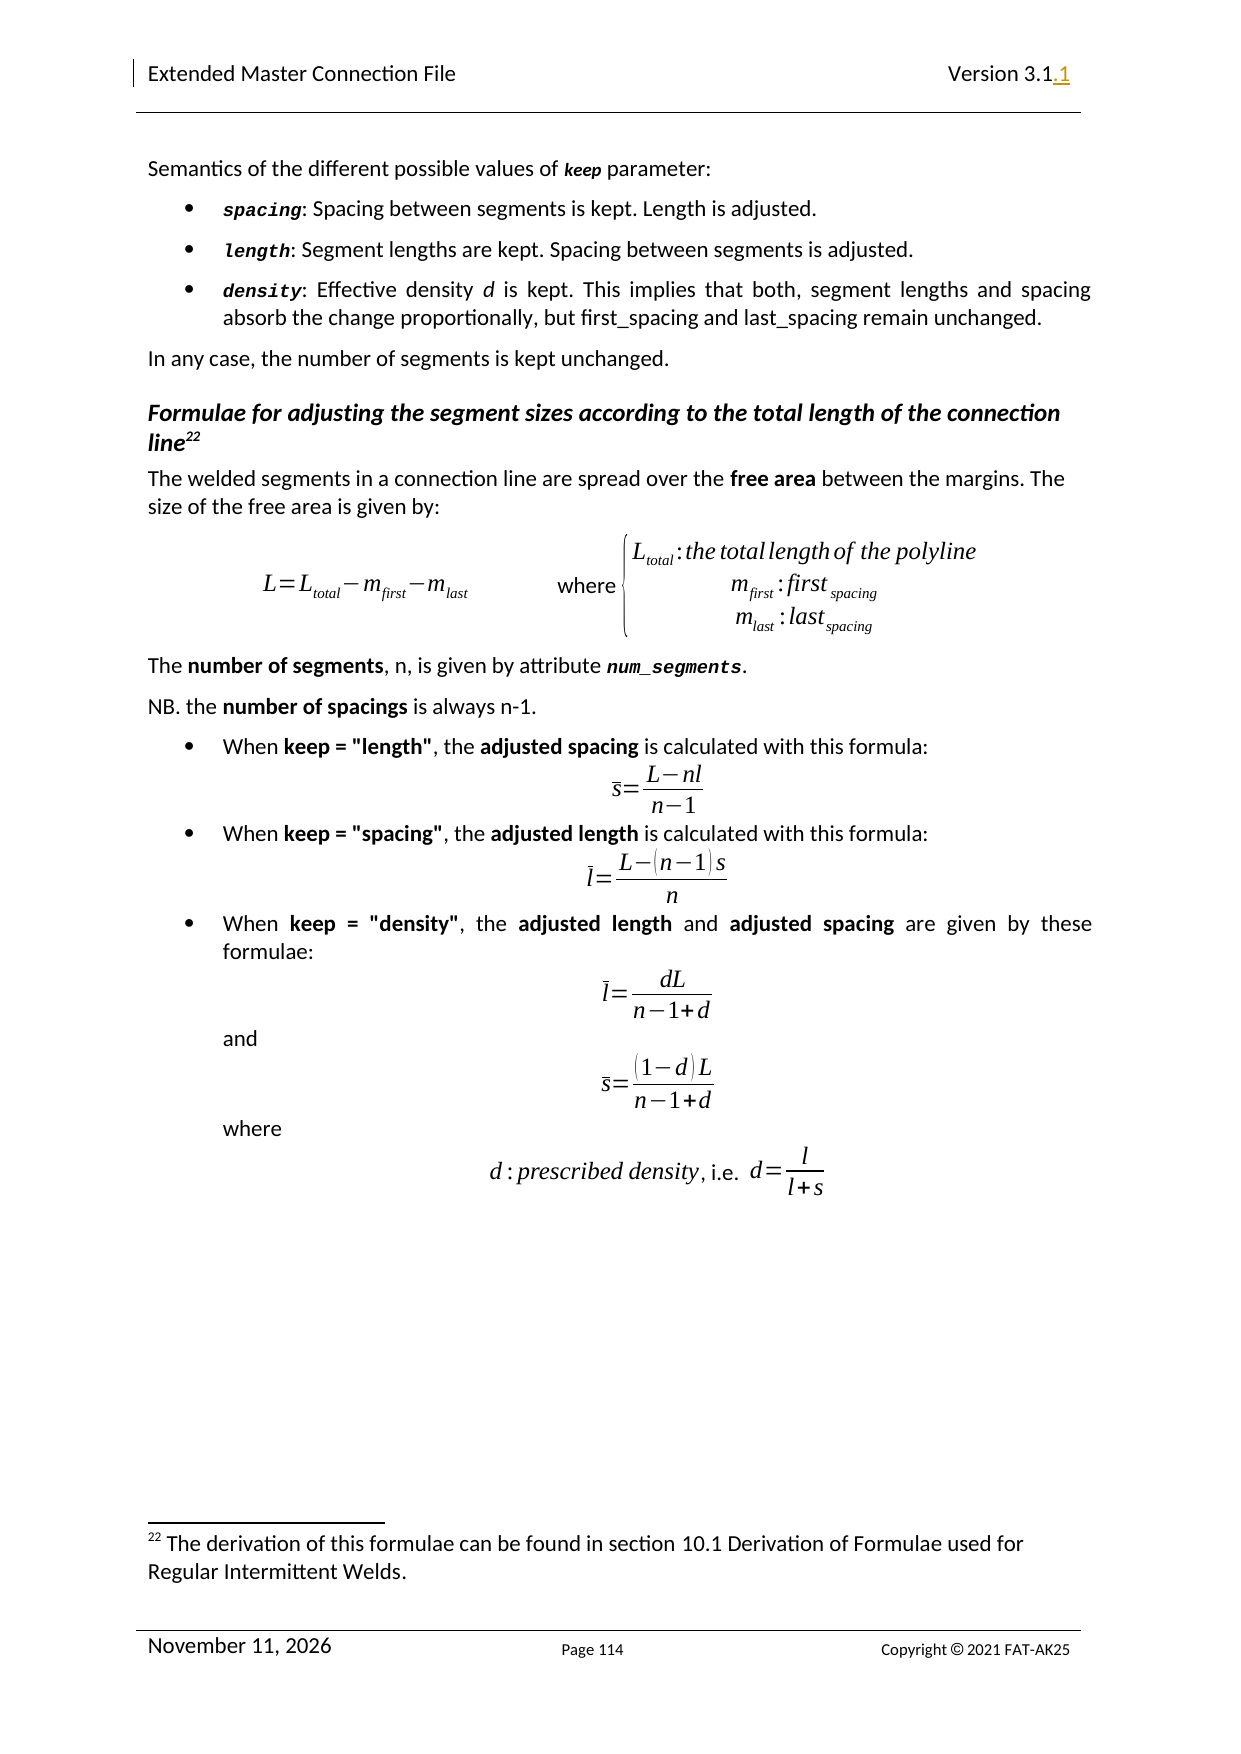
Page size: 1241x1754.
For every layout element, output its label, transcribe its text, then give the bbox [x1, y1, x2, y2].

text where [148, 533, 1092, 639]
text Semantics of the different possible values of keep parameter: [148, 154, 1092, 182]
list When keep = "density", the adjusted length and adjusted spacing are given by these formulae: [185, 909, 1092, 965]
list , i.e. [223, 1142, 1092, 1201]
list where [223, 1114, 1092, 1142]
text NB. the number of spacings is always n-1. [148, 692, 1092, 720]
list spacing: Spacing between segments is kept. Length is adjusted. [185, 194, 1092, 222]
list length: Segment lengths are kept. Spacing between segments is adjusted. [185, 235, 1092, 263]
list and [223, 1024, 1092, 1052]
list density: Effective density d is kept. This implies that both, segment lengths and spacing absorb the change proportionally, but first_spacing and last_spacing remain unchanged. [185, 275, 1092, 331]
list When keep = "length", the adjusted spacing is calculated with this formula: [185, 732, 1092, 760]
subtitle Formulae for adjusting the segment sizes according to the total length of the connection line [148, 397, 1092, 458]
text The welded segments in a connection line are spread over the free area between the margins. The size of the free area is given by: [148, 464, 1092, 520]
text The number of segments, n, is given by attribute num_segments. [148, 651, 1092, 679]
list When keep = "spacing", the adjusted length is calculated with this formula: [185, 819, 1092, 847]
text In any case, the number of segments is kept unchanged. [148, 344, 1092, 372]
